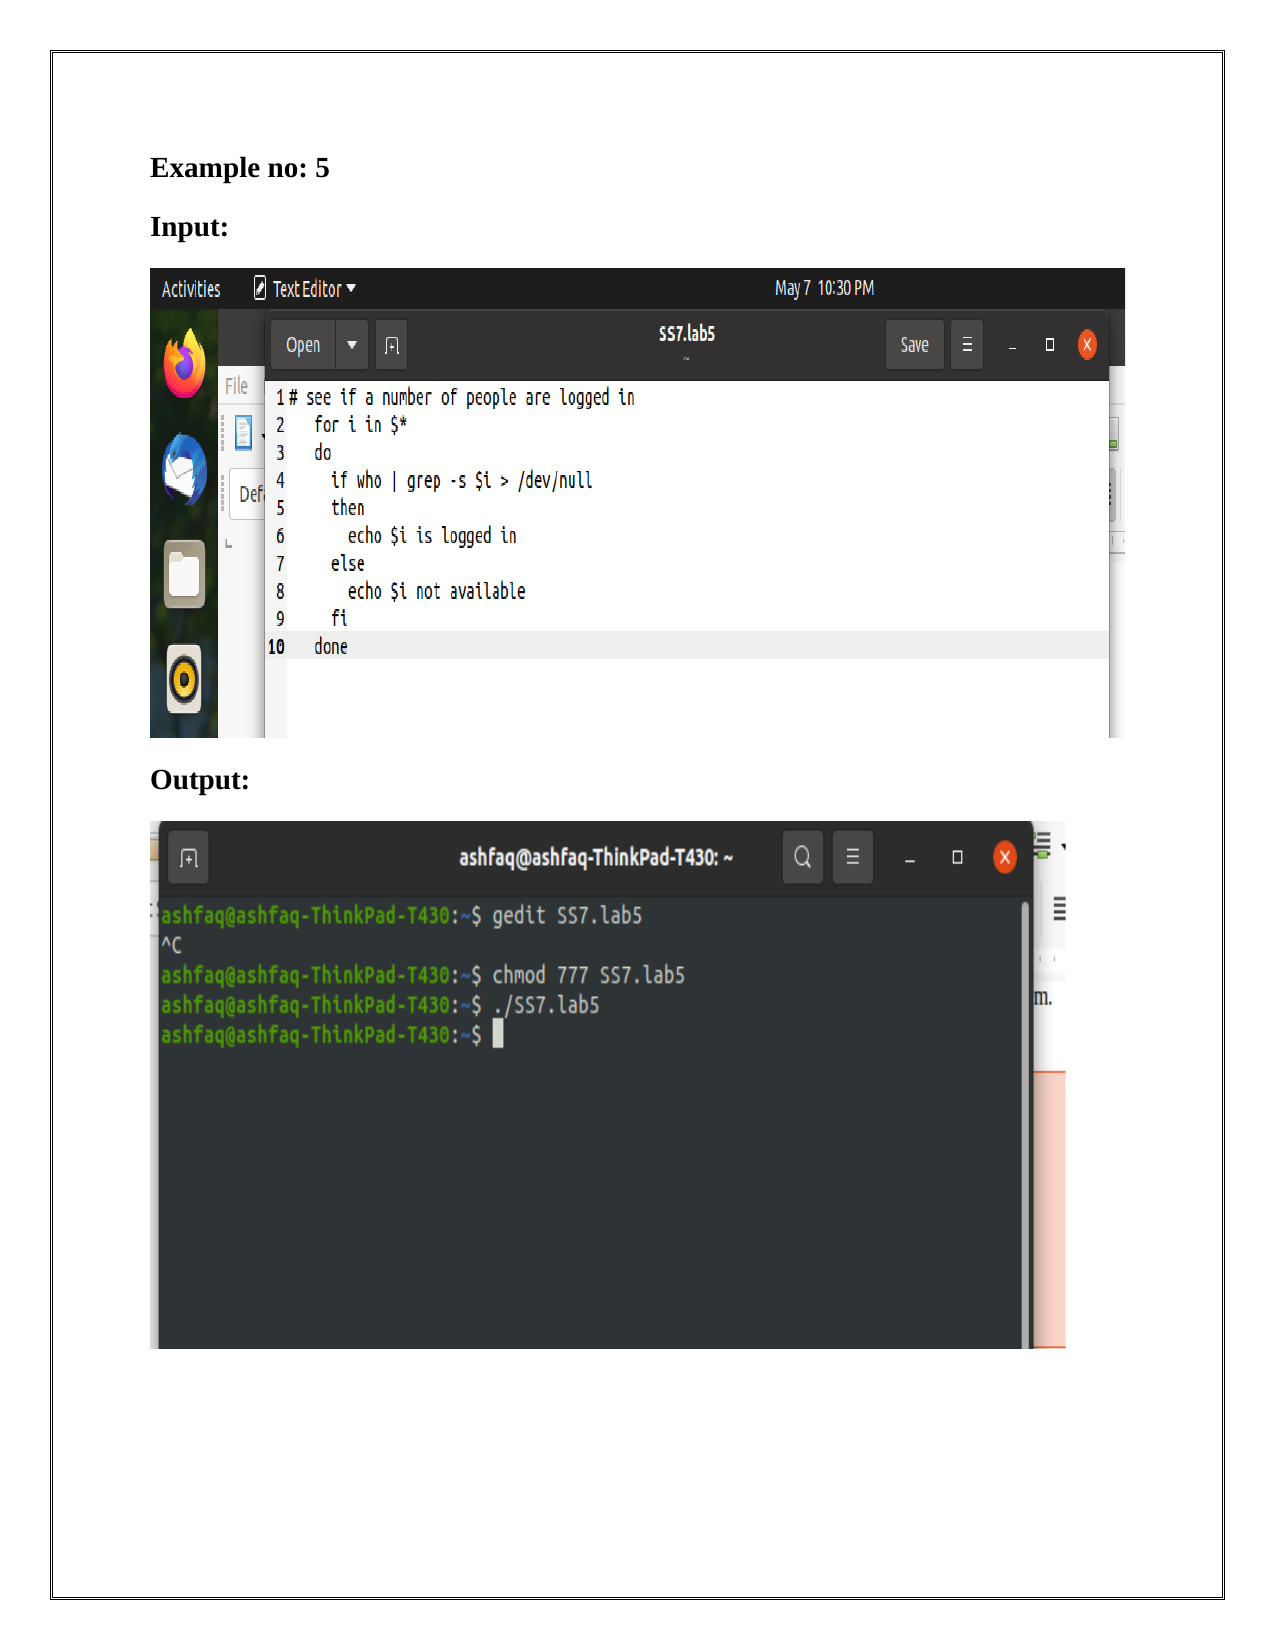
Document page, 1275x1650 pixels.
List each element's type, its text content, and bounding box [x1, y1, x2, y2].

picture [150, 268, 1125, 738]
text Example no: 5 [150, 150, 1125, 183]
text Output: [150, 762, 1125, 796]
picture [150, 821, 1066, 1349]
text Input: [150, 209, 1125, 243]
